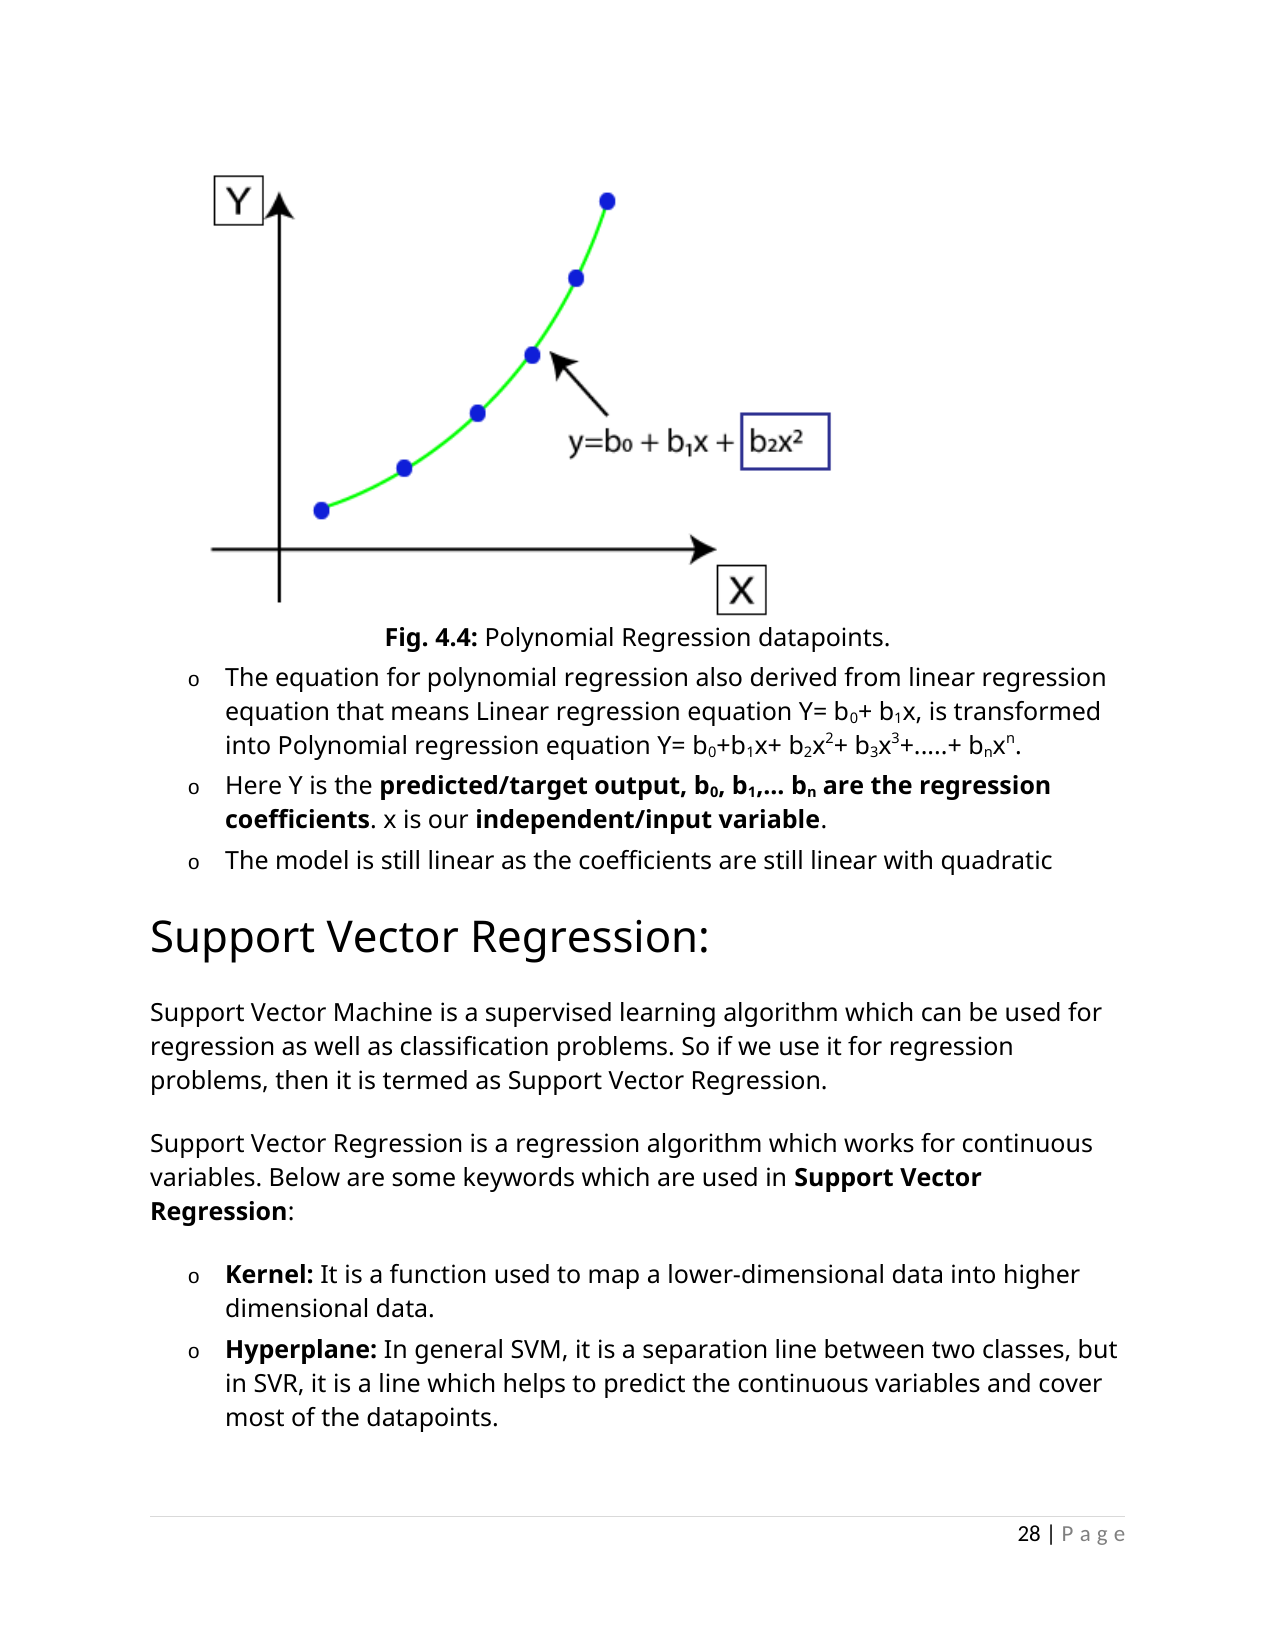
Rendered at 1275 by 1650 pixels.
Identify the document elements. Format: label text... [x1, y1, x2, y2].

subtitle Support Vector Regression: [150, 906, 1125, 965]
picture [150, 150, 931, 620]
list Kernel: It is a function used to map a lower-dimensional data into higher dimensional data. [187, 1257, 1125, 1325]
list The model is still linear as the coefficients are still linear with quadratic [187, 842, 1125, 876]
text Support Vector Regression is a regression algorithm which works for continuous variables. Below are some keywords which are used in Support Vector Regression: [150, 1126, 1125, 1228]
text Support Vector Machine is a supervised learning algorithm which can be used for regression as well as classification problems. So if we use it for regression problems, then it is termed as Support Vector Regression. [150, 994, 1125, 1097]
list The equation for polynomial regression also derived from linear regression equation that means Linear regression equation Y= b0+ b1x, is transformed into Polynomial regression equation Y= b0+b1x+ b2x2+ b3x3+.....+ bnxn. [187, 659, 1125, 762]
list Here Y is the predicted/target output, b0, b1,... bn are the regression coefficients. x is our independent/input variable. [187, 768, 1125, 836]
text Fig. 4.4: Polynomial Regression datapoints. [150, 619, 1125, 653]
list Hyperplane: In general SVM, it is a separation line between two classes, but in SVR, it is a line which helps to predict the continuous variables and cover most of the datapoints. [187, 1331, 1125, 1434]
